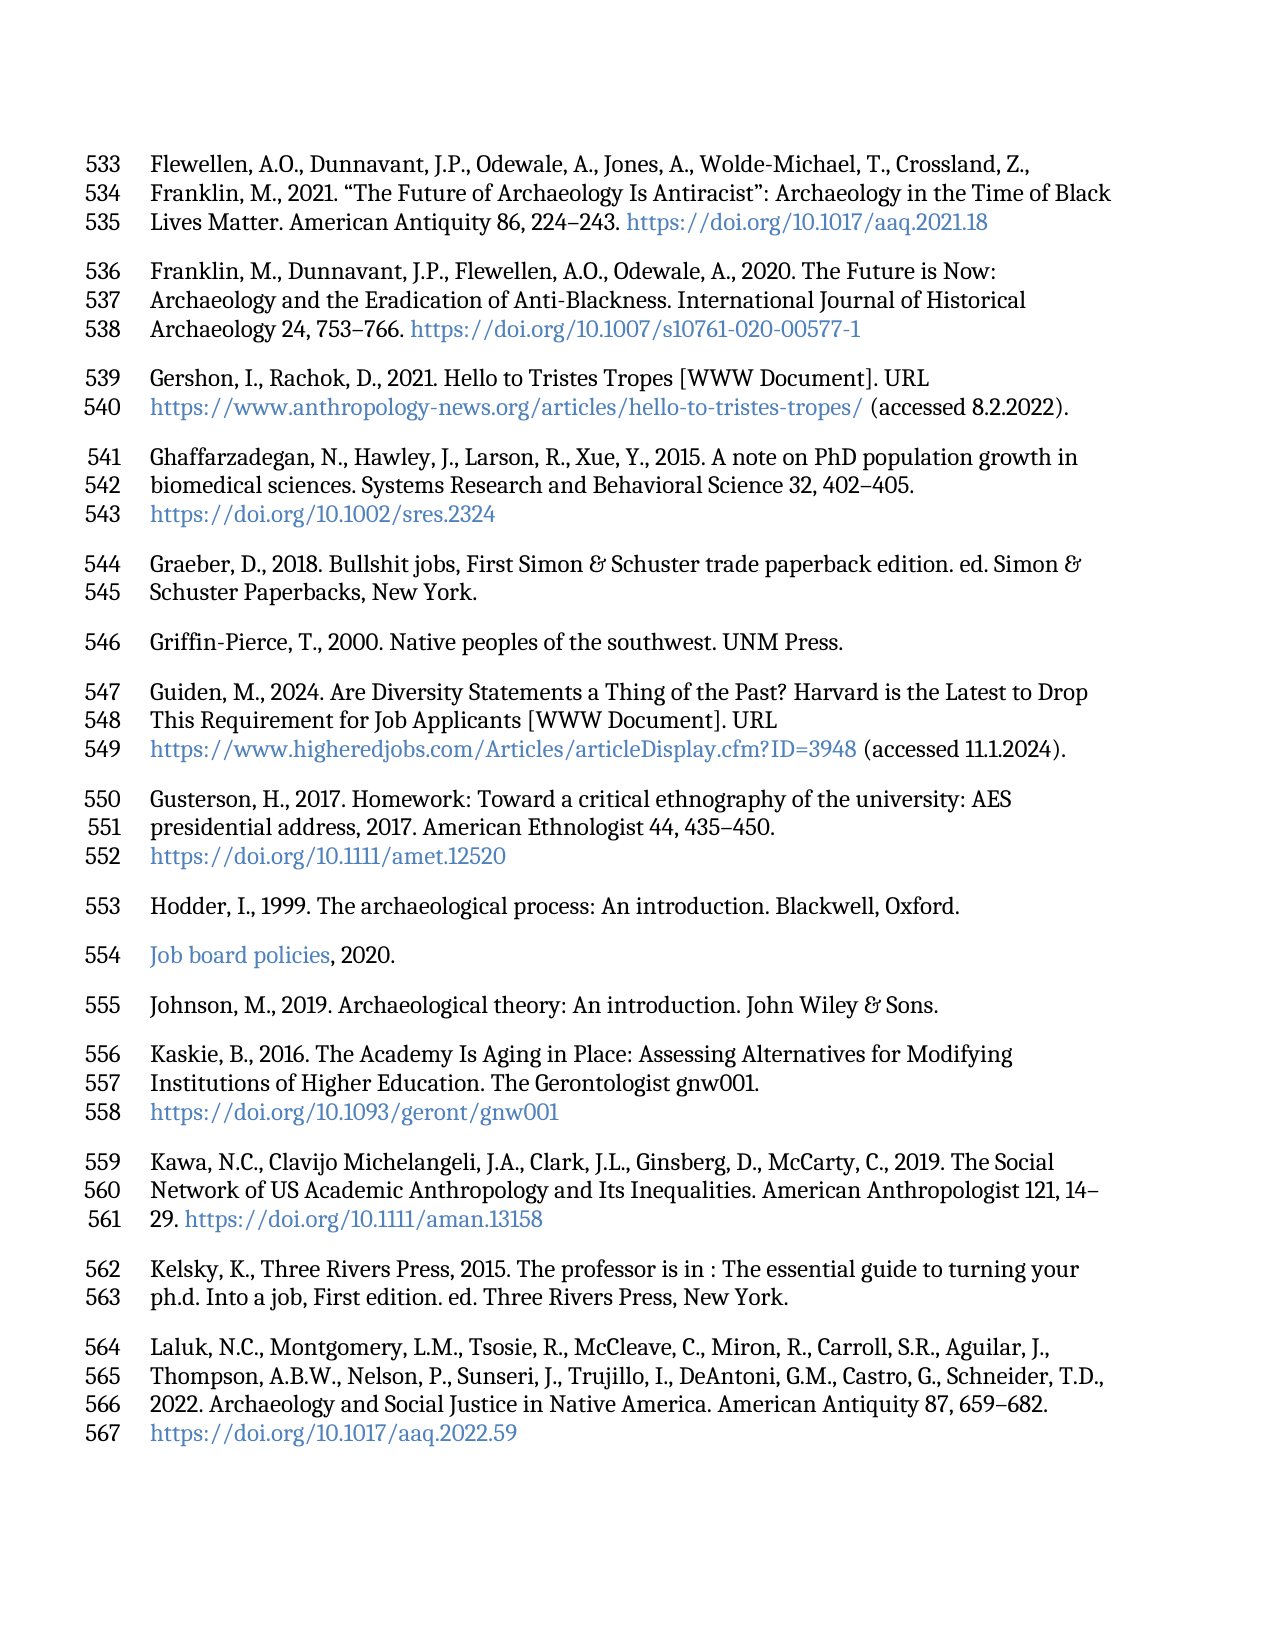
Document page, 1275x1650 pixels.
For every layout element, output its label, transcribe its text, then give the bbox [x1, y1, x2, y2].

text Flewellen, A.O., Dunnavant, J.P., Odewale, A., Jones, A., Wolde-Michael, T., Crossland, Z., Franklin, M., 2021. “The Future of Archaeology Is Antiracist”: Archaeology in the Time of Black Lives Matter. American Antiquity 86, 224–243. https://doi.org/10.1017/aaq.2021.18 [150, 150, 1125, 236]
text Hodder, I., 1999. The archaeological process: An introduction. Blackwell, Oxford. [150, 892, 1125, 920]
text Kawa, N.C., Clavijo Michelangeli, J.A., Clark, J.L., Ginsberg, D., McCarty, C., 2019. The Social Network of US Academic Anthropology and Its Inequalities. American Anthropologist 121, 14–29. https://doi.org/10.1111/aman.13158 [150, 1147, 1125, 1234]
text Guiden, M., 2024. Are Diversity Statements a Thing of the Past? Harvard is the Latest to Drop This Requirement for Job Applicants [WWW Document]. URL https://www.higheredjobs.com/Articles/articleDisplay.cfm?ID=3948 (accessed 11.1.2024). [150, 677, 1125, 764]
text Franklin, M., Dunnavant, J.P., Flewellen, A.O., Odewale, A., 2020. The Future is Now: Archaeology and the Eradication of Anti-Blackness. International Journal of Historical Archaeology 24, 753–766. https://doi.org/10.1007/s10761-020-00577-1 [150, 257, 1125, 343]
text Gusterson, H., 2017. Homework: Toward a critical ethnography of the university: AES presidential address, 2017. American Ethnologist 44, 435–450. https://doi.org/10.1111/amet.12520 [150, 784, 1125, 871]
text Graeber, D., 2018. Bullshit jobs, First Simon & Schuster trade paperback edition. ed. Simon & Schuster Paperbacks, New York. [150, 549, 1125, 607]
text Ghaffarzadegan, N., Hawley, J., Larson, R., Xue, Y., 2015. A note on PhD population growth in biomedical sciences. Systems Research and Behavioral Science 32, 402–405. https://doi.org/10.1002/sres.2324 [150, 442, 1125, 529]
text Gershon, I., Rachok, D., 2021. Hello to Tristes Tropes [WWW Document]. URL https://www.anthropology-news.org/articles/hello-to-tristes-tropes/ (accessed 8.2.2022). [150, 364, 1125, 422]
text Kelsky, K., Three Rivers Press, 2015. The professor is in : The essential guide to turning your ph.d. Into a job, First edition. ed. Three Rivers Press, New York. [150, 1254, 1125, 1312]
text Kaskie, B., 2016. The Academy Is Aging in Place: Assessing Alternatives for Modifying Institutions of Higher Education. The Gerontologist gnw001. https://doi.org/10.1093/geront/gnw001 [150, 1040, 1125, 1127]
text Job board policies, 2020. [150, 941, 1125, 970]
text Griffin-Pierce, T., 2000. Native peoples of the southwest. UNM Press. [150, 628, 1125, 657]
text Laluk, N.C., Montgomery, L.M., Tsosie, R., McCleave, C., Miron, R., Carroll, S.R., Aguilar, J., Thompson, A.B.W., Nelson, P., Sunseri, J., Trujillo, I., DeAntoni, G.M., Castro, G., Schneider, T.D., 2022. Archaeology and Social Justice in Native America. American Antiquity 87, 659–682. https://doi.org/10.1017/aaq.2022.59 [150, 1333, 1125, 1448]
text Johnson, M., 2019. Archaeological theory: An introduction. John Wiley & Sons. [150, 991, 1125, 1019]
